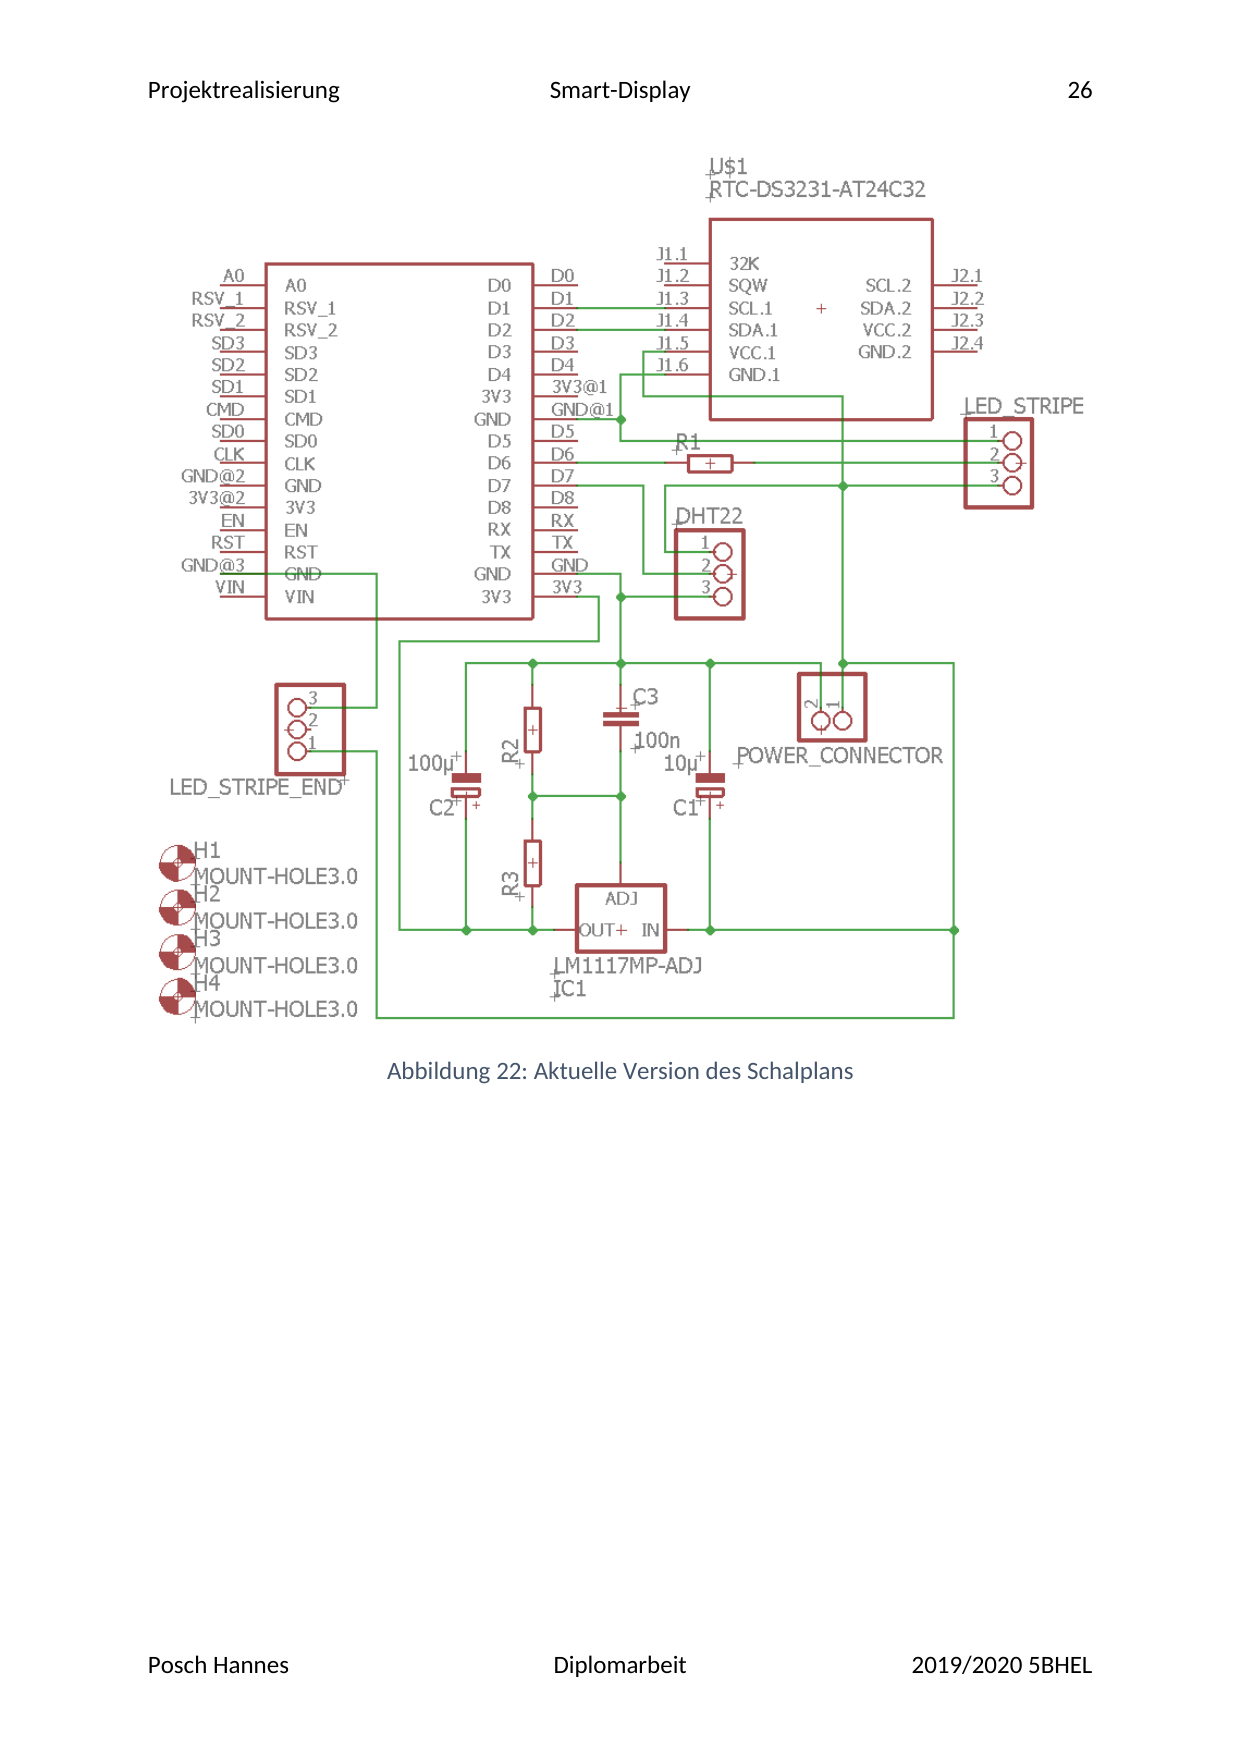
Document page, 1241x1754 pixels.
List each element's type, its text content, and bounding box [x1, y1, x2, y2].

text Abbildung 22: Aktuelle Version des Schalplans [148, 1055, 1093, 1086]
picture [147, 147, 1093, 1029]
